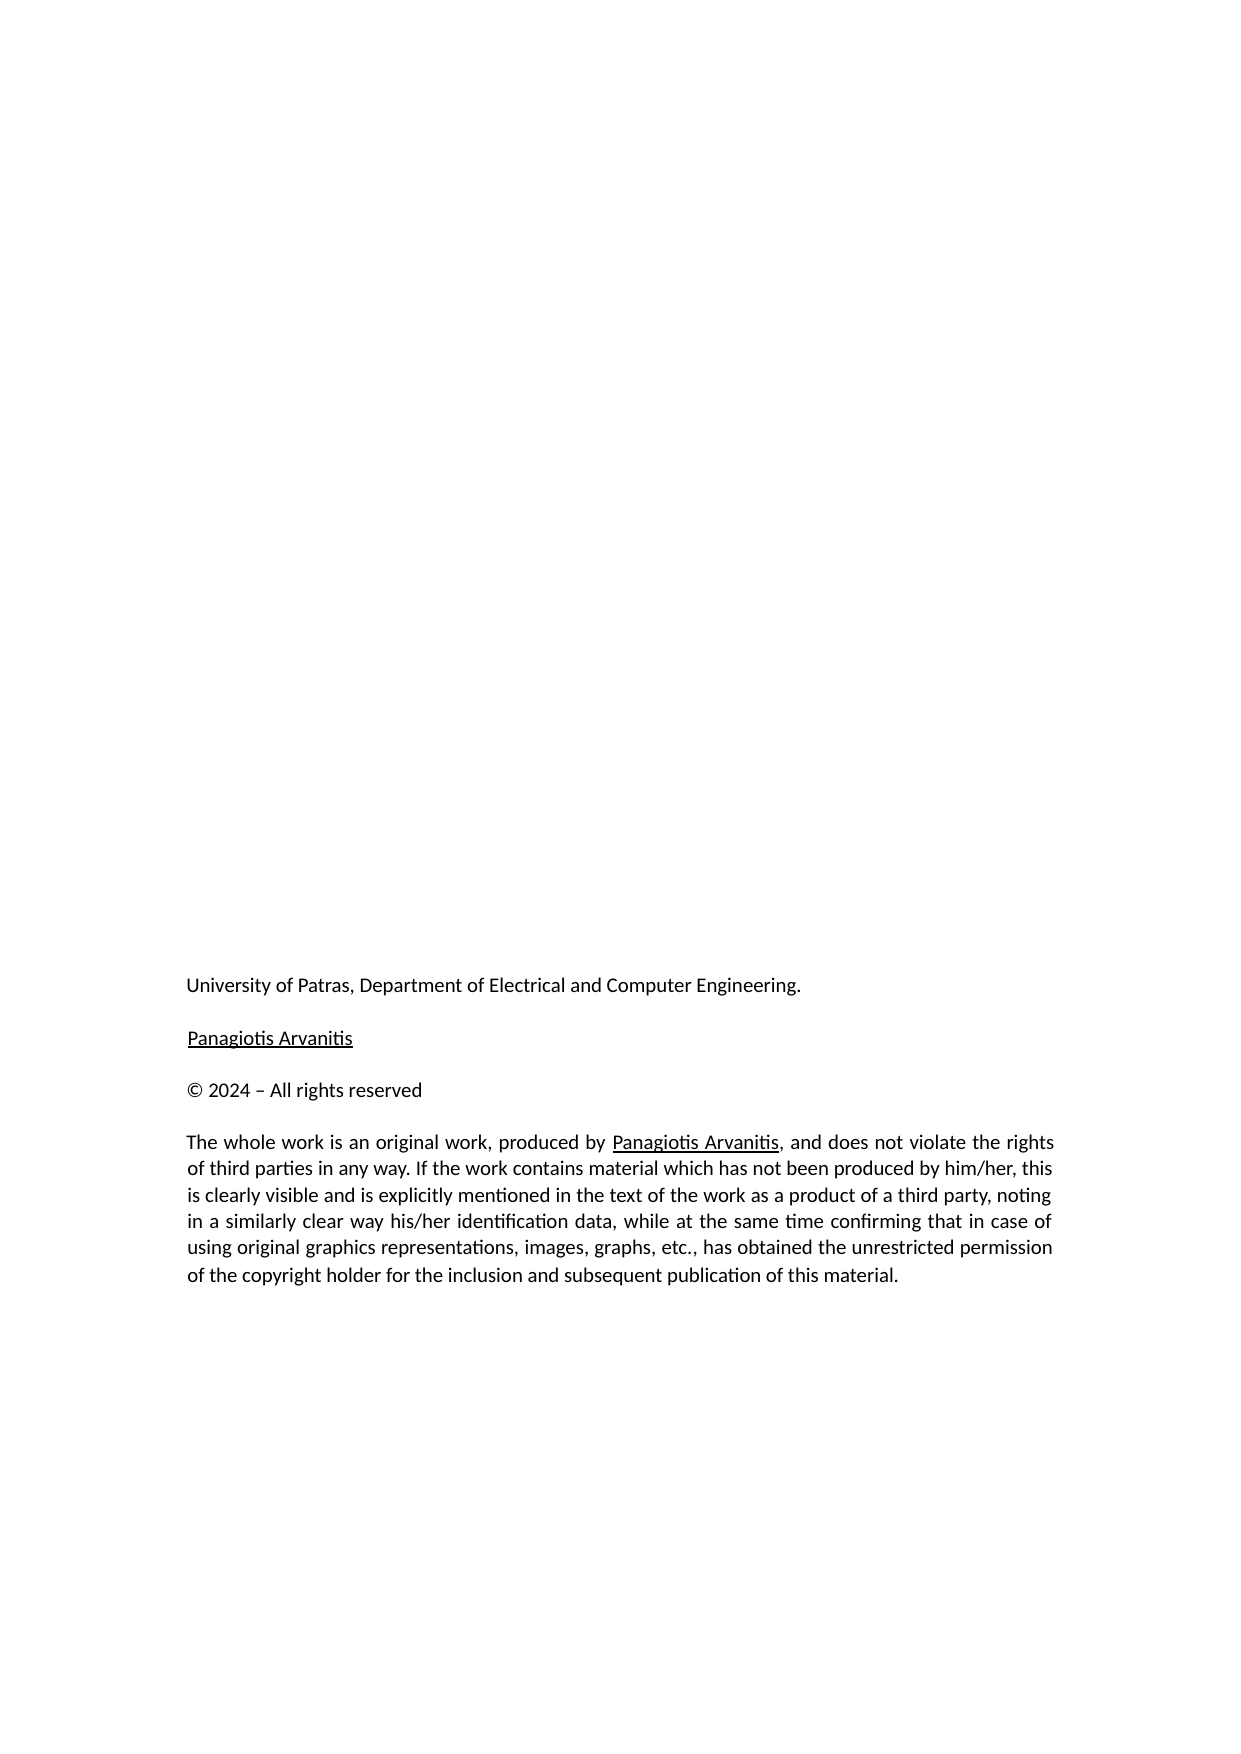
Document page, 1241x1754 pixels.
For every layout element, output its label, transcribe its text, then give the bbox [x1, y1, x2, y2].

text The whole work is an original work, produced by Panagiotis Arvanitis, and does not violate the rights of third parties in any way. If the work contains material which has not been produced by him/her, this is clearly visible and is explicitly mentioned in the text of the work as a product of a third party, noting in a similarly clear way his/her identification data, while at the same time confirming that in case of using original graphics representations, images, graphs, etc., has obtained the unrestricted permission of the copyright holder for the inclusion and subsequent publication of this material. [186, 1129, 1054, 1288]
text © 2024 – All rights reserved [186, 1077, 1054, 1103]
text University of Patras, Department of Electrical and Computer Engineering. [186, 973, 1054, 998]
text Panagiotis Arvanitis [187, 1025, 1129, 1050]
